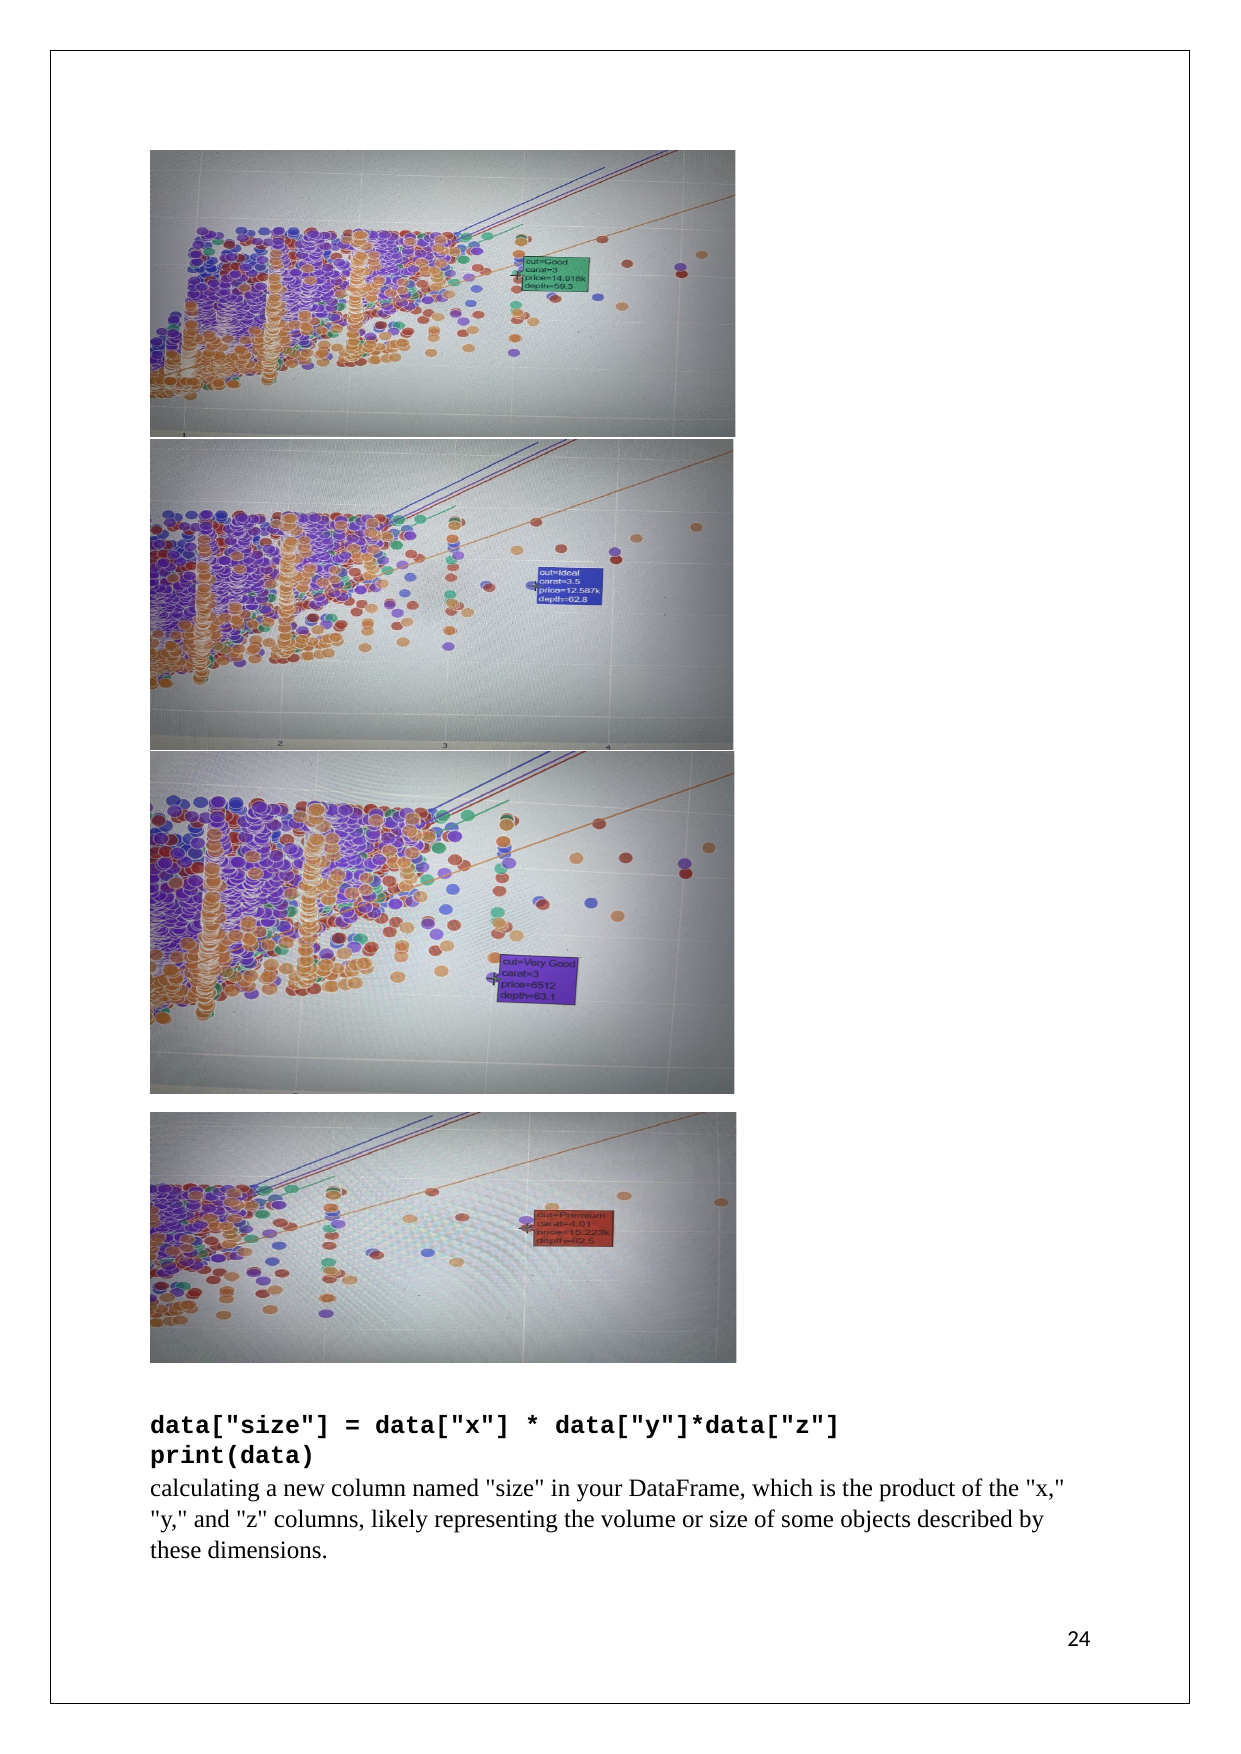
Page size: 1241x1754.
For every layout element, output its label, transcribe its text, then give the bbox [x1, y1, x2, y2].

picture [150, 439, 734, 750]
picture [150, 751, 735, 1094]
text print(data) [150, 1443, 1090, 1471]
text data["size"] = data["x"] * data["y"]*data["z"] [150, 1412, 1090, 1441]
text calculating a new column named "size" in your DataFrame, which is the product of the "x," "y," and "z" columns, likely representing the volume or size of some objects described by these dimensions. [150, 1473, 1090, 1564]
picture [150, 1112, 737, 1363]
picture [150, 150, 736, 437]
